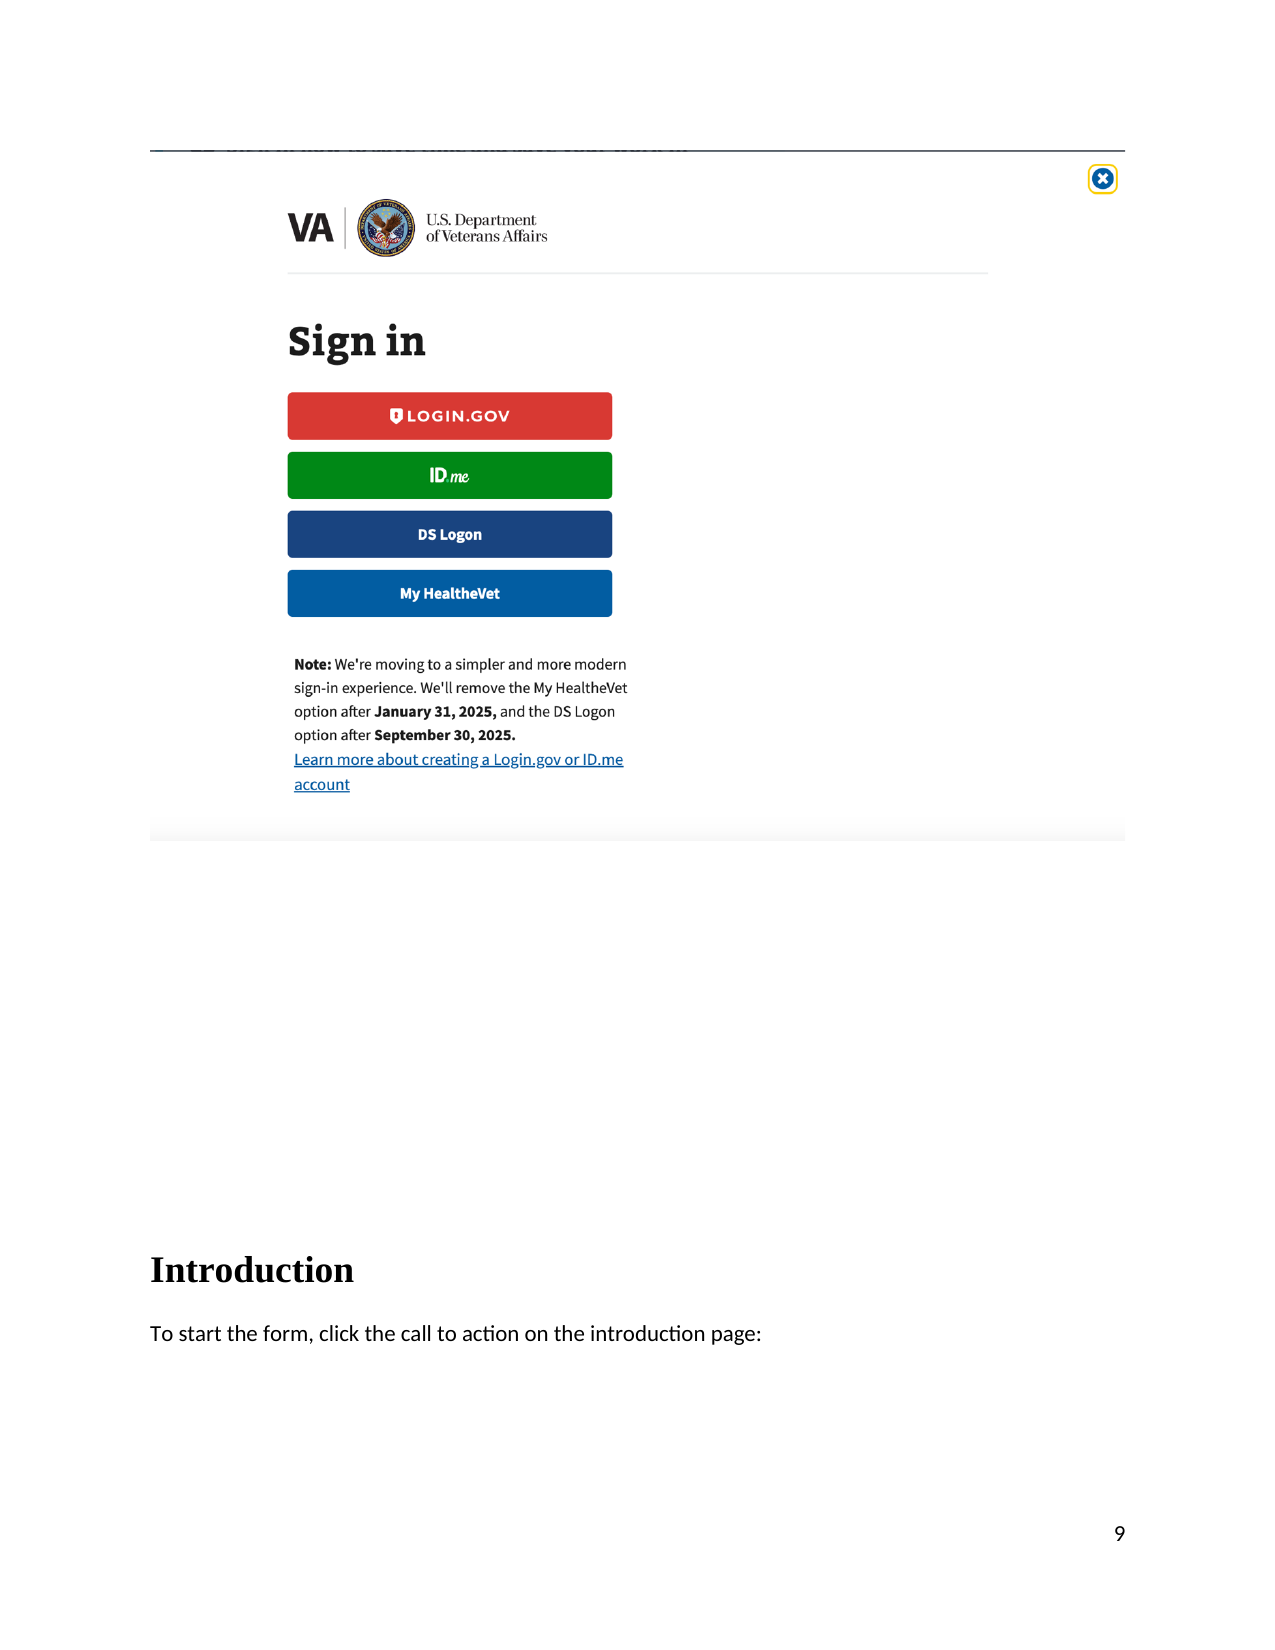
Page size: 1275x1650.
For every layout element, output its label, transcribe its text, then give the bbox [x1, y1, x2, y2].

text To start the form, click the call to action on the introduction page: [150, 1319, 1125, 1348]
picture [150, 150, 1125, 841]
subtitle Introduction [150, 1247, 1125, 1290]
